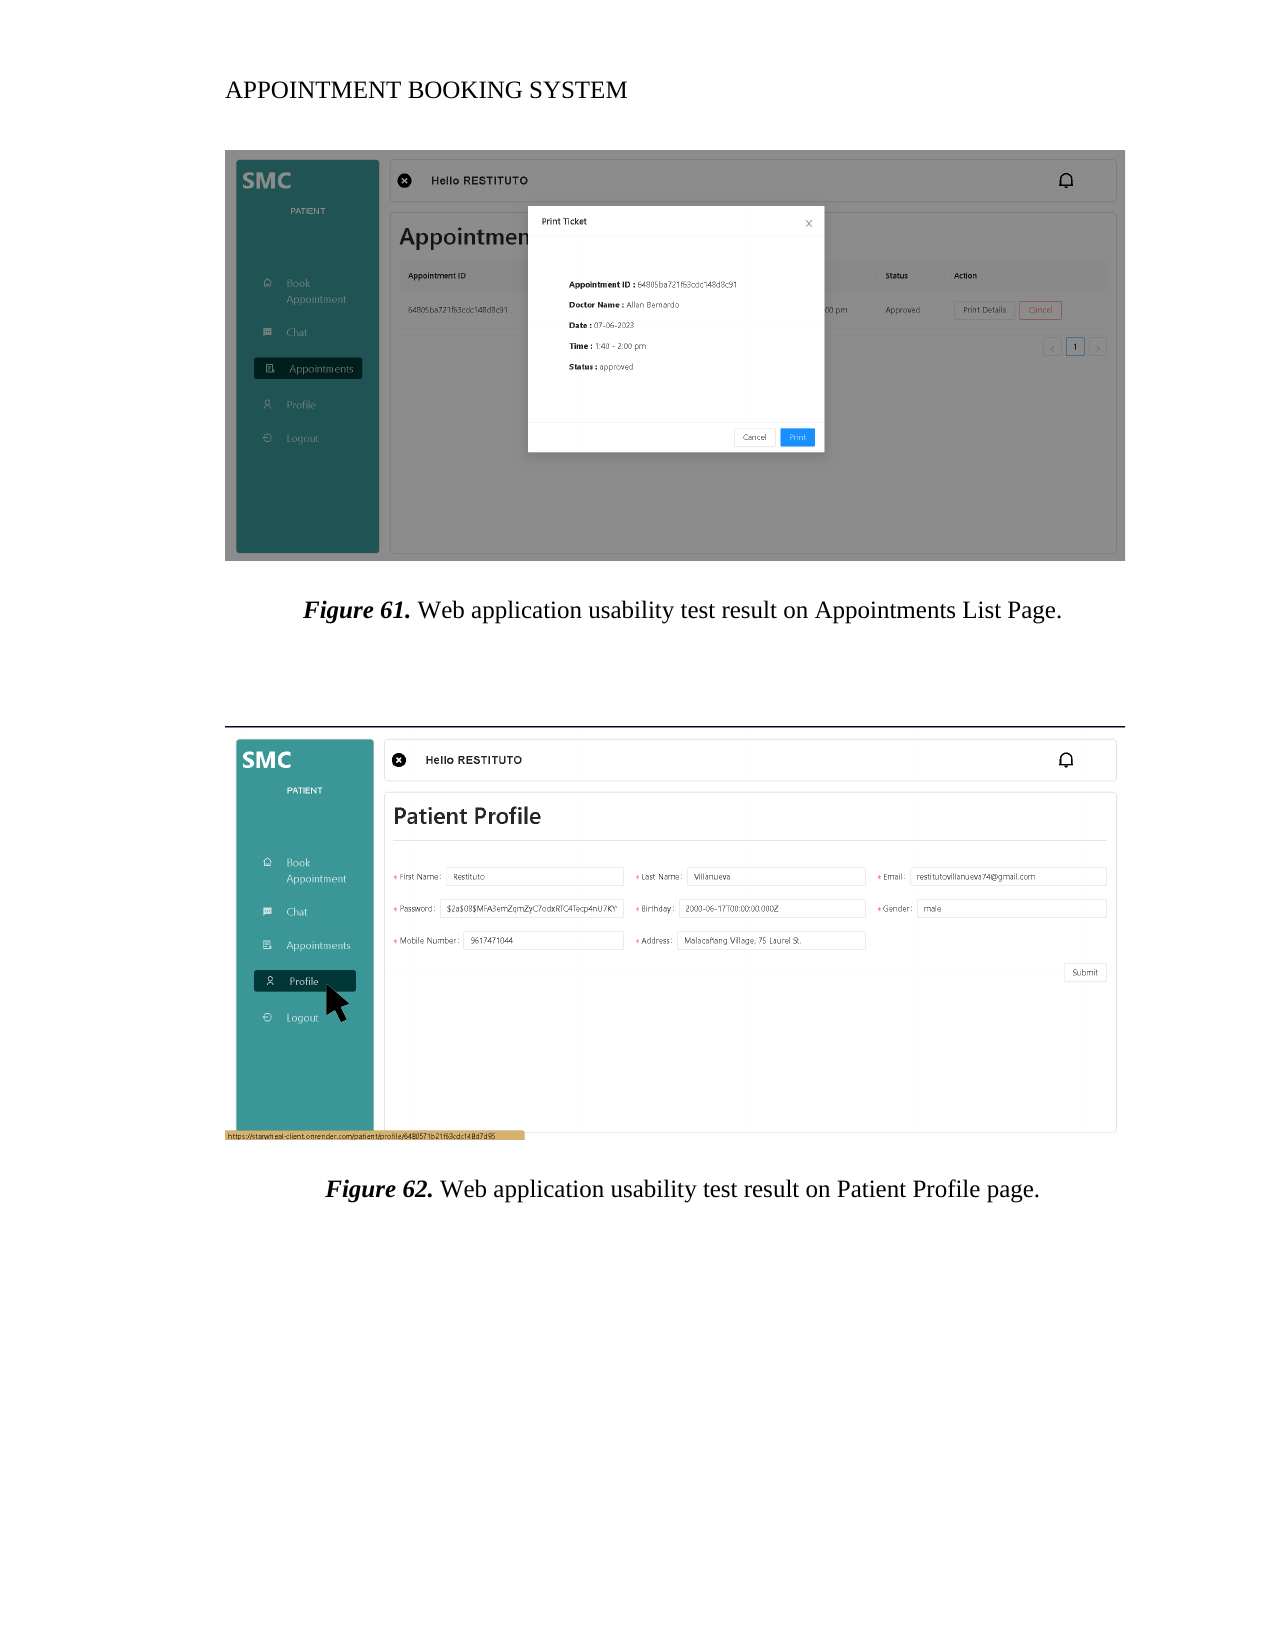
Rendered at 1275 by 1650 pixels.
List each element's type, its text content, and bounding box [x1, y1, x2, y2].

picture [225, 726, 1125, 1140]
text Figure 61. Web application usability test result on Appointments List Page. [225, 595, 1140, 624]
picture [225, 150, 1125, 561]
text Figure 62. Web application usability test result on Patient Profile page. [225, 1174, 1140, 1203]
